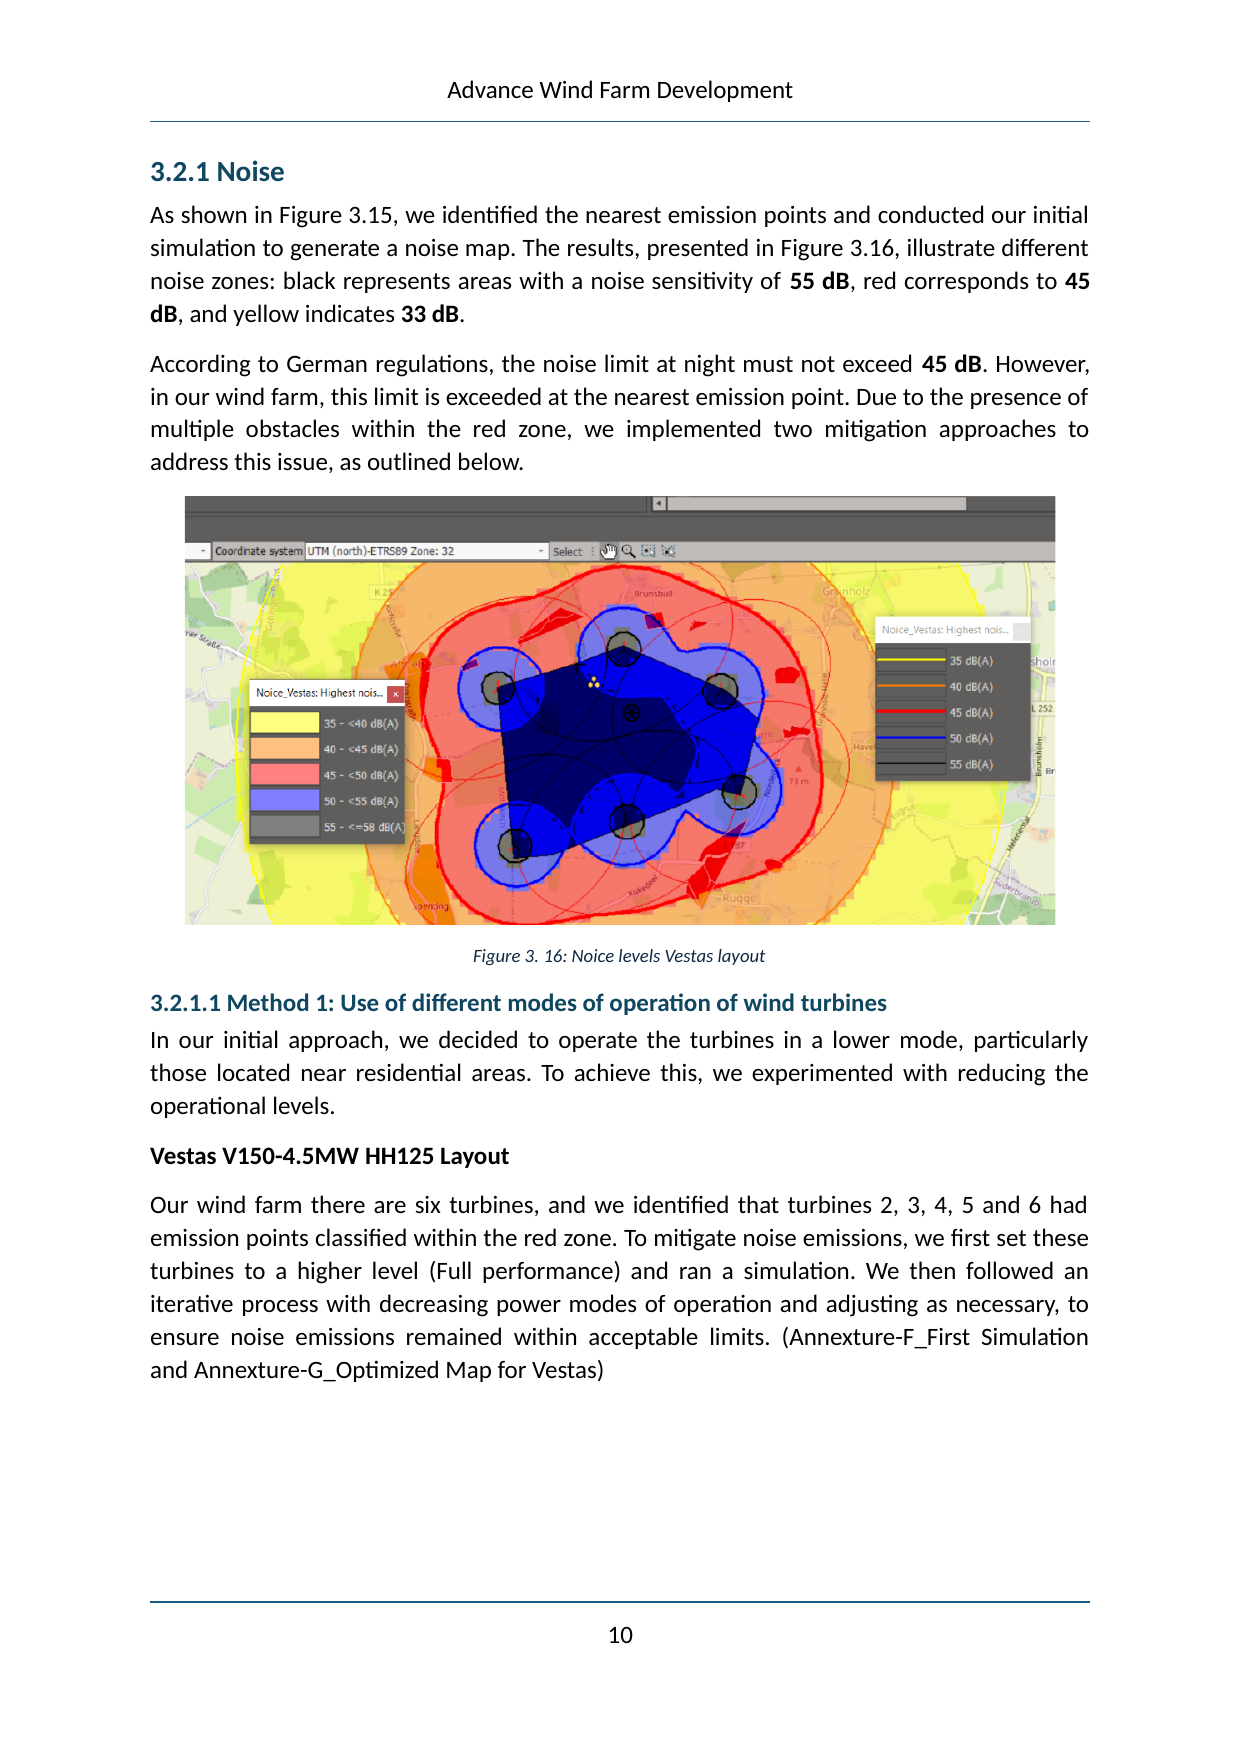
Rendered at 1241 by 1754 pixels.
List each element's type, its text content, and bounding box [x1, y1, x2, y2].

text Our wind farm there are six turbines, and we identified that turbines 2, 3, 4, 5 and 6 had emission points classified within the red zone. To mitigate noise emissions, we first set these turbines to a higher level (Full performance) and ran a simulation. We then followed an iterative process with decreasing power modes of operation and adjusting as necessary, to ensure noise emissions remained within acceptable limits. (Annexture-F_First Simulation and Annexture-G_Optimized Map for Vestas) [150, 1190, 1090, 1385]
picture [184, 496, 1056, 925]
subtitle 3.2.1.1 Method 1: Use of different modes of operation of wind turbines [150, 988, 1090, 1018]
text As shown in Figure 3.15, we identified the nearest emission points and conducted our initial simulation to generate a noise map. The results, presented in Figure 3.16, illustrate different noise zones: black represents areas with a noise sensitivity of 55 dB, red corresponds to 45 dB, and yellow indicates 33 dB. [150, 199, 1090, 329]
text According to German regulations, the noise limit at night must not exceed 45 dB. However, in our wind farm, this limit is exceeded at the nearest emission point. Due to the presence of multiple obstacles within the red zone, we implemented two mitigation approaches to address this issue, as outlined below. [150, 348, 1090, 477]
subtitle 3.2.1 Noise [150, 153, 1090, 188]
text Figure 3. 16: Noice levels Vestas layout [150, 944, 1090, 967]
text Vestas V150-4.5MW HH125 Layout [150, 1140, 1090, 1171]
text In our initial approach, we decided to operate the turbines in a lower mode, particularly those located near residential areas. To achieve this, we experimented with reducing the operational levels. [150, 1025, 1090, 1121]
